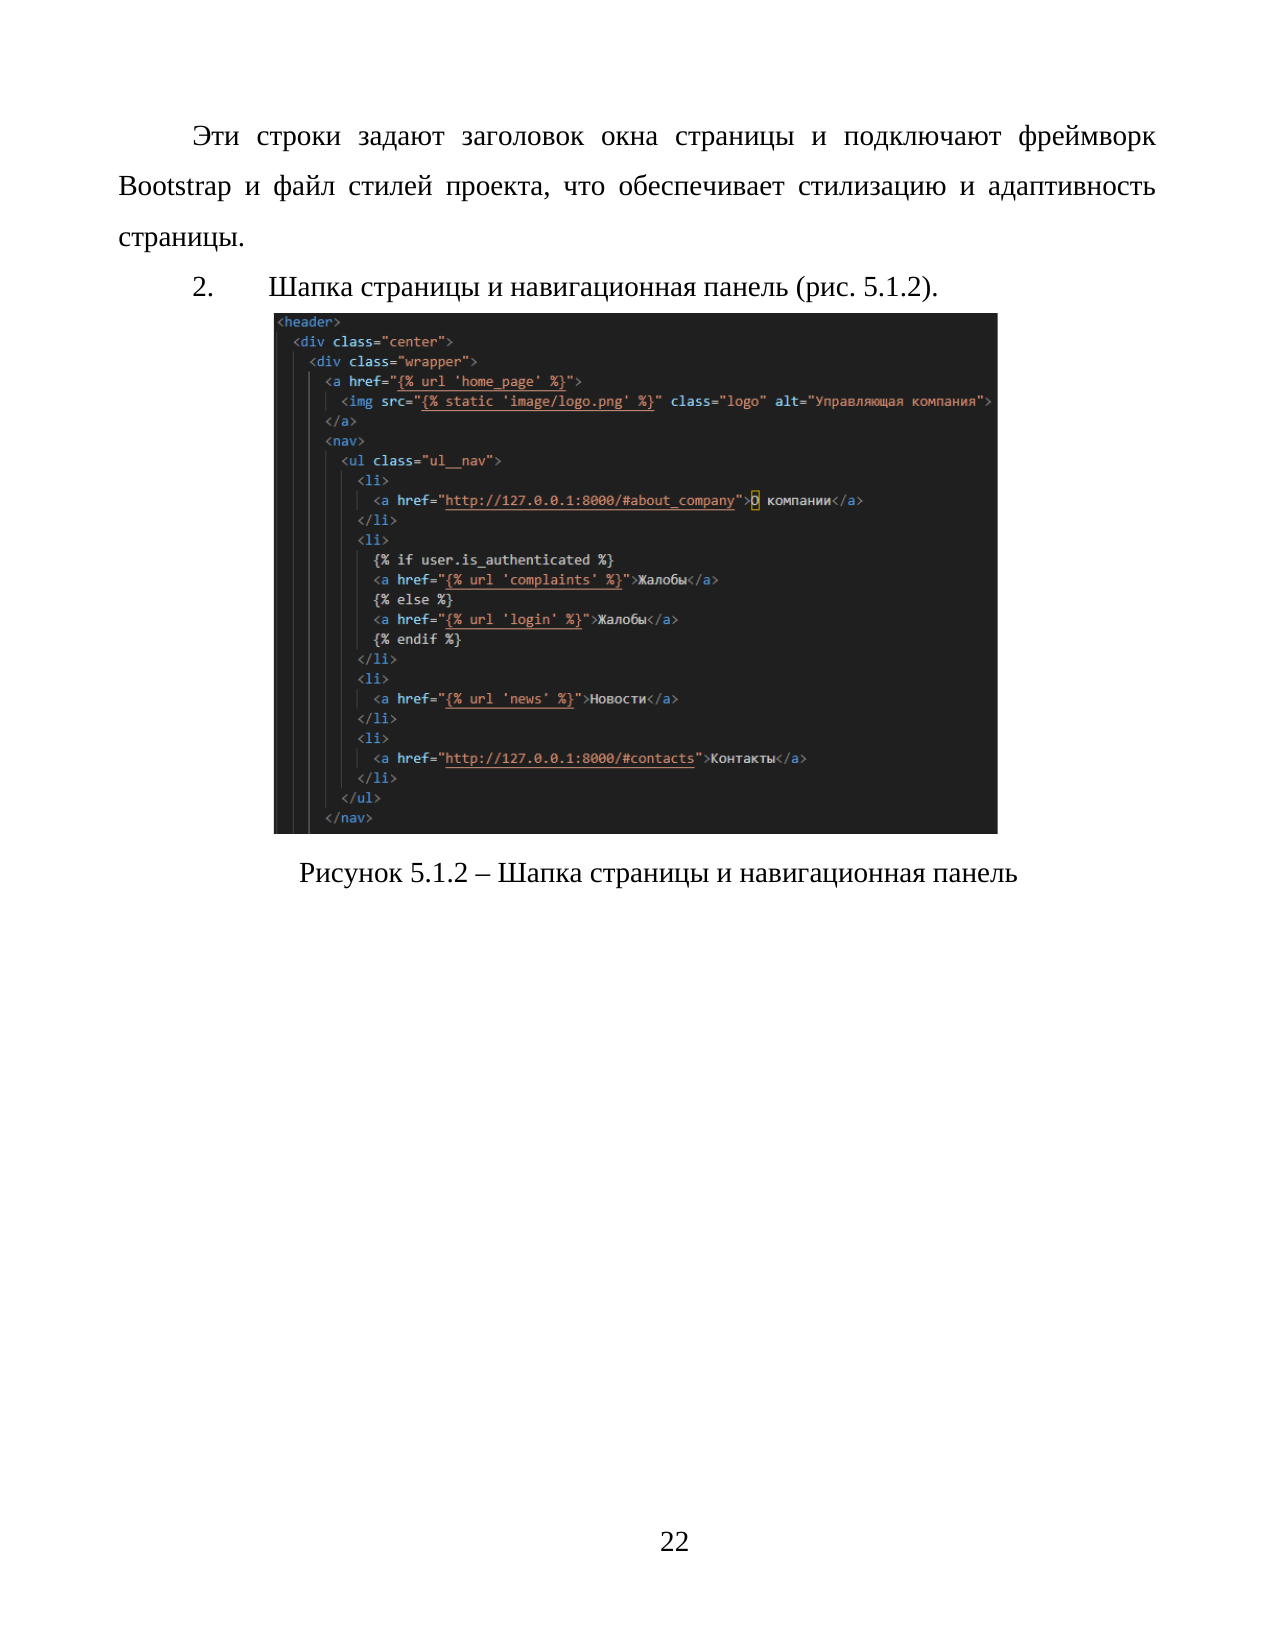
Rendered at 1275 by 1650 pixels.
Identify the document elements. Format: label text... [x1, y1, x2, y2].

list Шапка страницы и навигационная панель (рис. 5.1.2). [118, 269, 1157, 303]
picture [272, 313, 997, 832]
text Эти строки задают заголовок окна страницы и подключают фреймворк Bootstrap и файл стилей проекта, что обеспечивает стилизацию и адаптивность страницы. [118, 118, 1157, 252]
